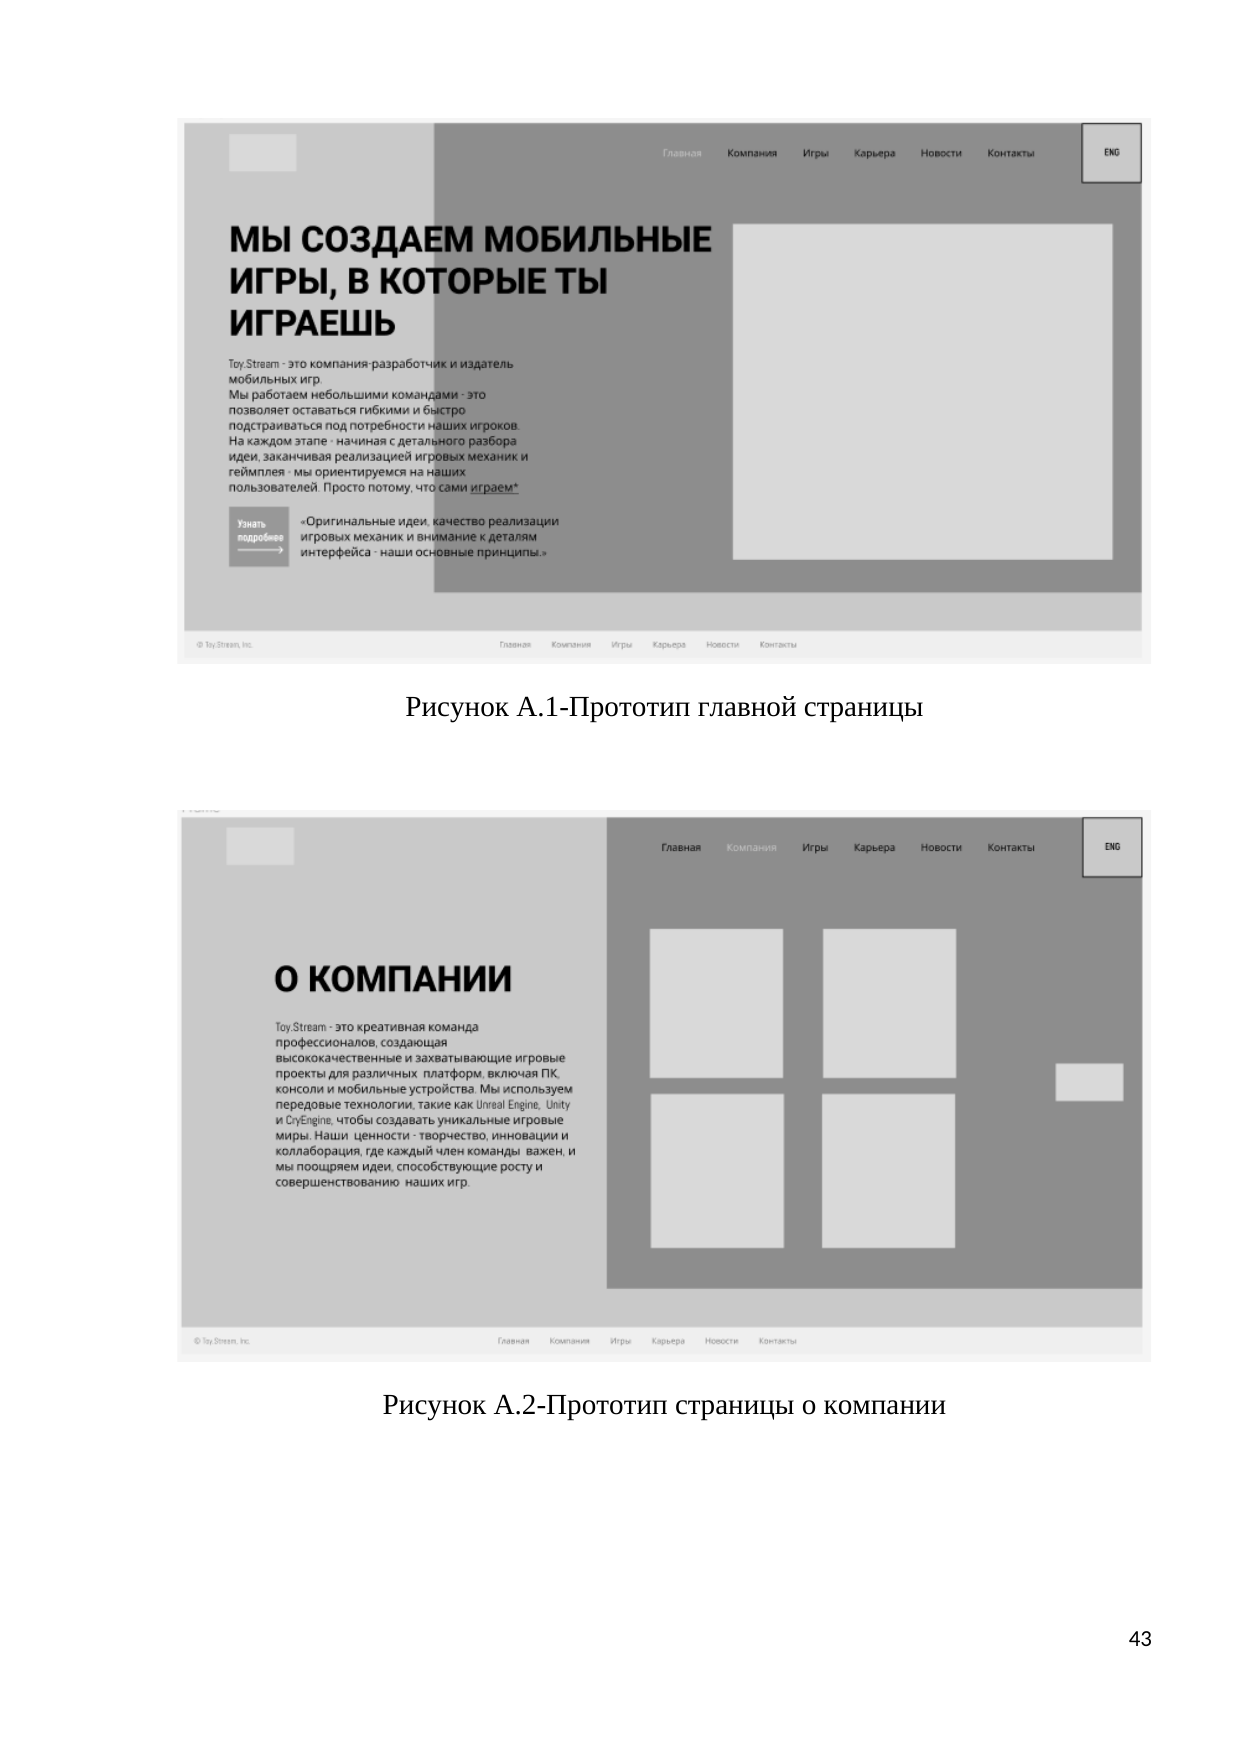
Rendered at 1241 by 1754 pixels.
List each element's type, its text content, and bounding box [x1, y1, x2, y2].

picture [177, 810, 1152, 1362]
text Рисунок А.1-Прототип главной страницы [177, 689, 1152, 722]
picture [177, 118, 1152, 664]
text Рисунок А.2-Прототип страницы о компании [177, 1387, 1152, 1421]
